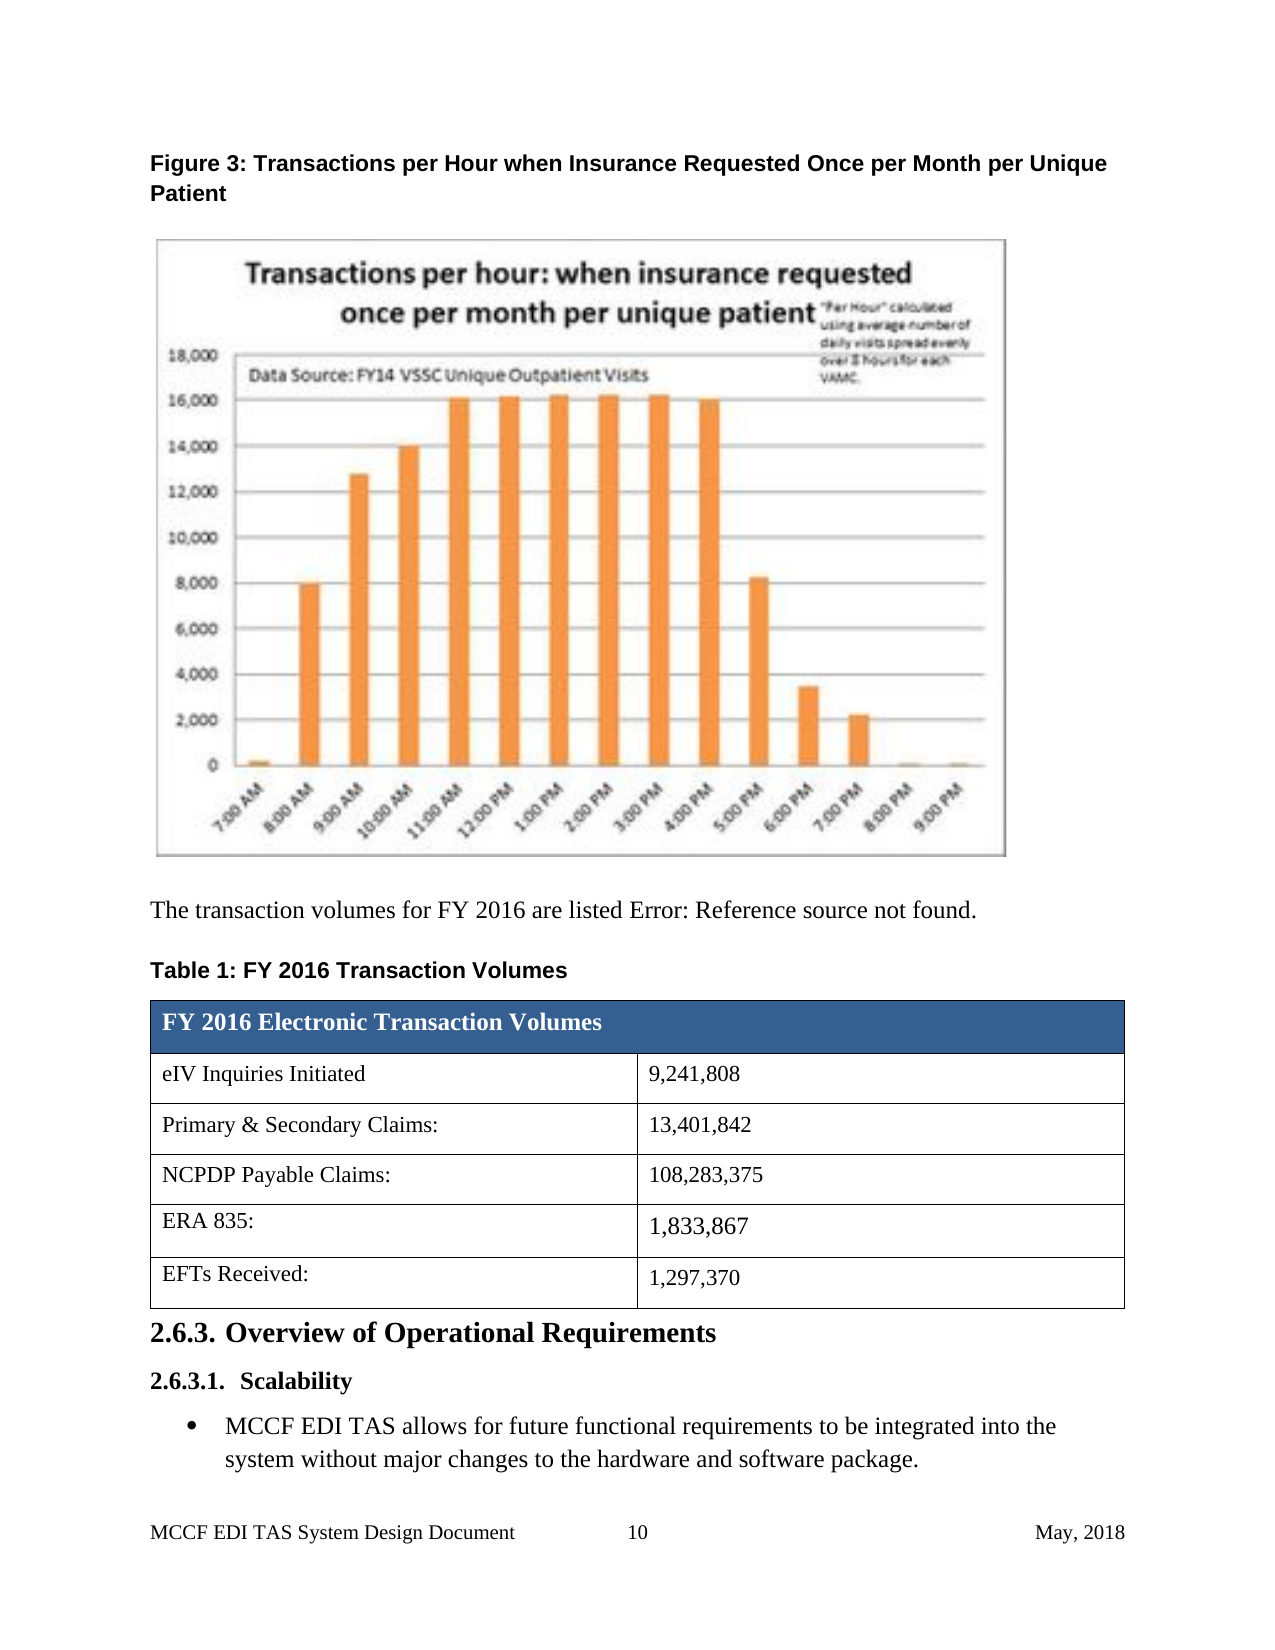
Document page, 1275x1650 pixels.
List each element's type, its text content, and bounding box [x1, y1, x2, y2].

table_cell 13,401,842 [638, 1104, 1124, 1154]
text Table 1: FY 2016 Transaction Volumes [150, 957, 1125, 984]
table_cell EFTs Received: [151, 1258, 637, 1307]
text Figure 3: Transactions per Hour when Insurance Requested Once per Month per Unique Patient [150, 150, 1125, 207]
subtitle Scalability [150, 1366, 1125, 1394]
table_cell 9,241,808 [638, 1054, 1124, 1103]
table_cell Primary & Secondary Claims: [151, 1104, 637, 1154]
table_header FY 2016 Electronic Transaction Volumes [151, 1001, 1124, 1053]
picture [156, 239, 1007, 857]
table_cell 1,297,370 [638, 1258, 1124, 1307]
table_cell 108,283,375 [638, 1155, 1124, 1204]
table_cell eIV Inquiries Initiated [151, 1054, 637, 1103]
subtitle Overview of Operational Requirements [150, 1315, 1125, 1348]
table_cell NCPDP Payable Claims: [151, 1155, 637, 1204]
text MCCF EDI TAS allows for future functional requirements to be integrated into the system without major changes to the hardware and software package. [187, 1411, 1125, 1473]
table_cell 1,833,867 [638, 1205, 1124, 1257]
table_cell ERA 835: [151, 1205, 637, 1257]
